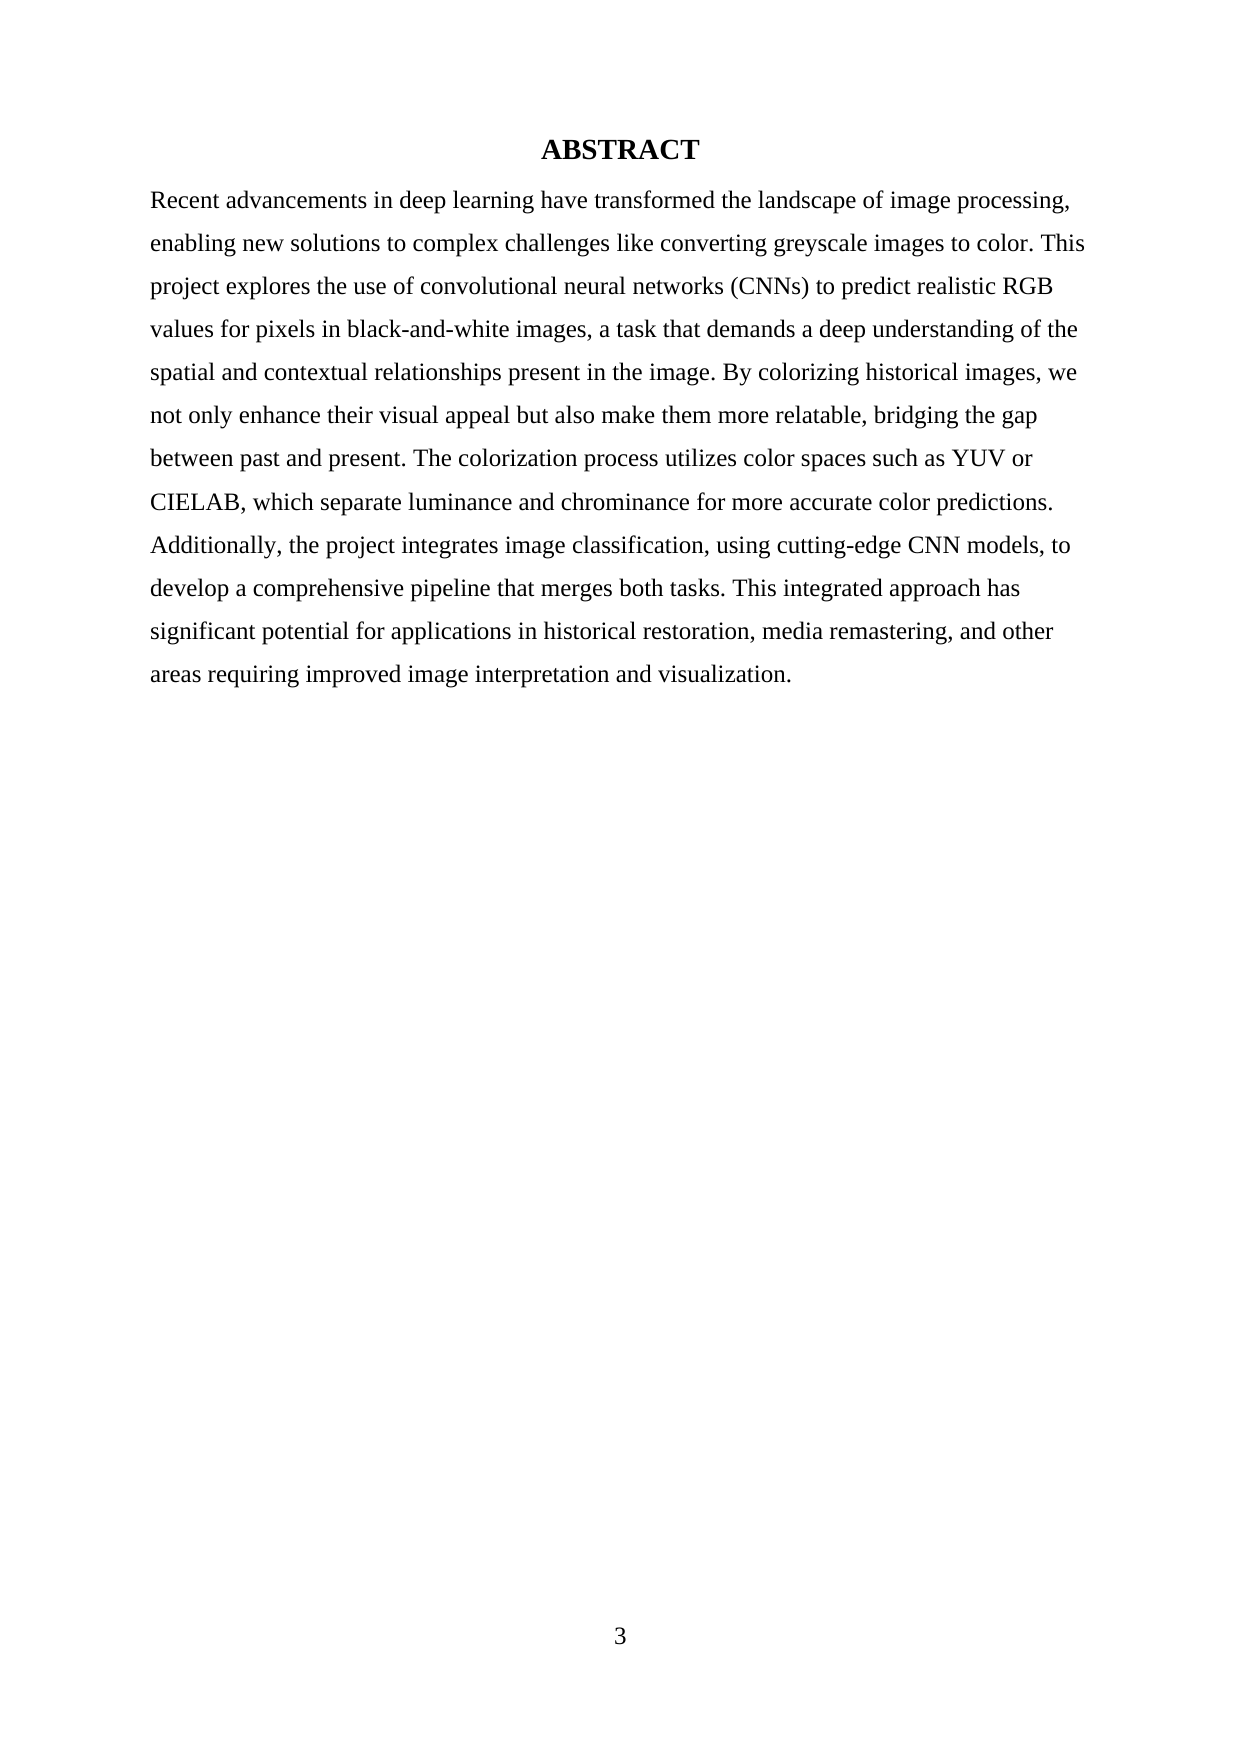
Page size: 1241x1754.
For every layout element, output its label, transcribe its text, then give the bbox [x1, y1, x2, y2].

text ABSTRACT [150, 132, 1090, 166]
text Recent advancements in deep learning have transformed the landscape of image processing, enabling new solutions to complex challenges like converting greyscale images to color. This project explores the use of convolutional neural networks (CNNs) to predict realistic RGB values for pixels in black-and-white images, a task that demands a deep understanding of the spatial and contextual relationships present in the image. By colorizing historical images, we not only enhance their visual appeal but also make them more relatable, bridging the gap between past and present. The colorization process utilizes color spaces such as YUV or CIELAB, which separate luminance and chrominance for more accurate color predictions. Additionally, the project integrates image classification, using cutting-edge CNN models, to develop a comprehensive pipeline that merges both tasks. This integrated approach has significant potential for applications in historical restoration, media remastering, and other areas requiring improved image interpretation and visualization. [150, 185, 1090, 688]
